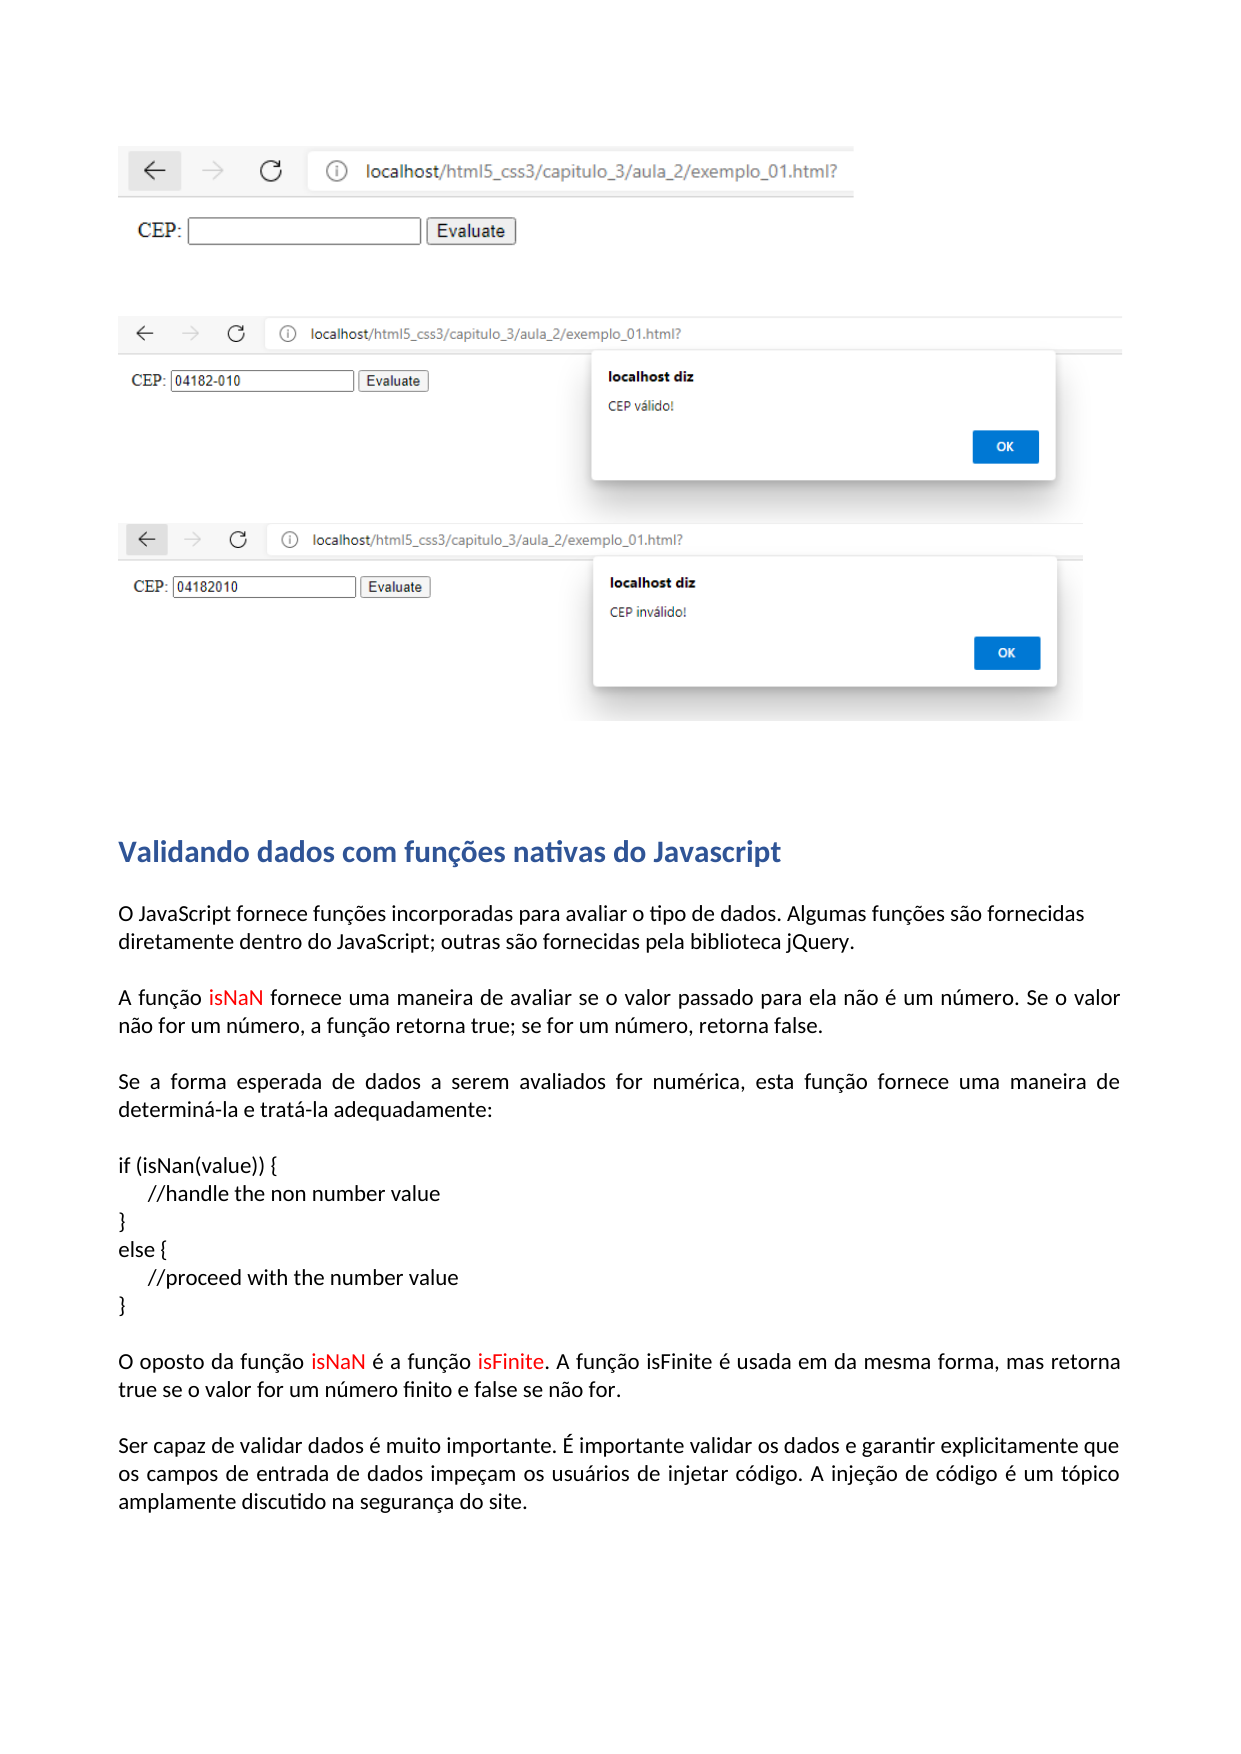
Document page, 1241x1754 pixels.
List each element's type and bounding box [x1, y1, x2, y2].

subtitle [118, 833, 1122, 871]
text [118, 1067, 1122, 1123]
picture [118, 316, 1123, 721]
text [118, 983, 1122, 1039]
picture [118, 146, 854, 261]
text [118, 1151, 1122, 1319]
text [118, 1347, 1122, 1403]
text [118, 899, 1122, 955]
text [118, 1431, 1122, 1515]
